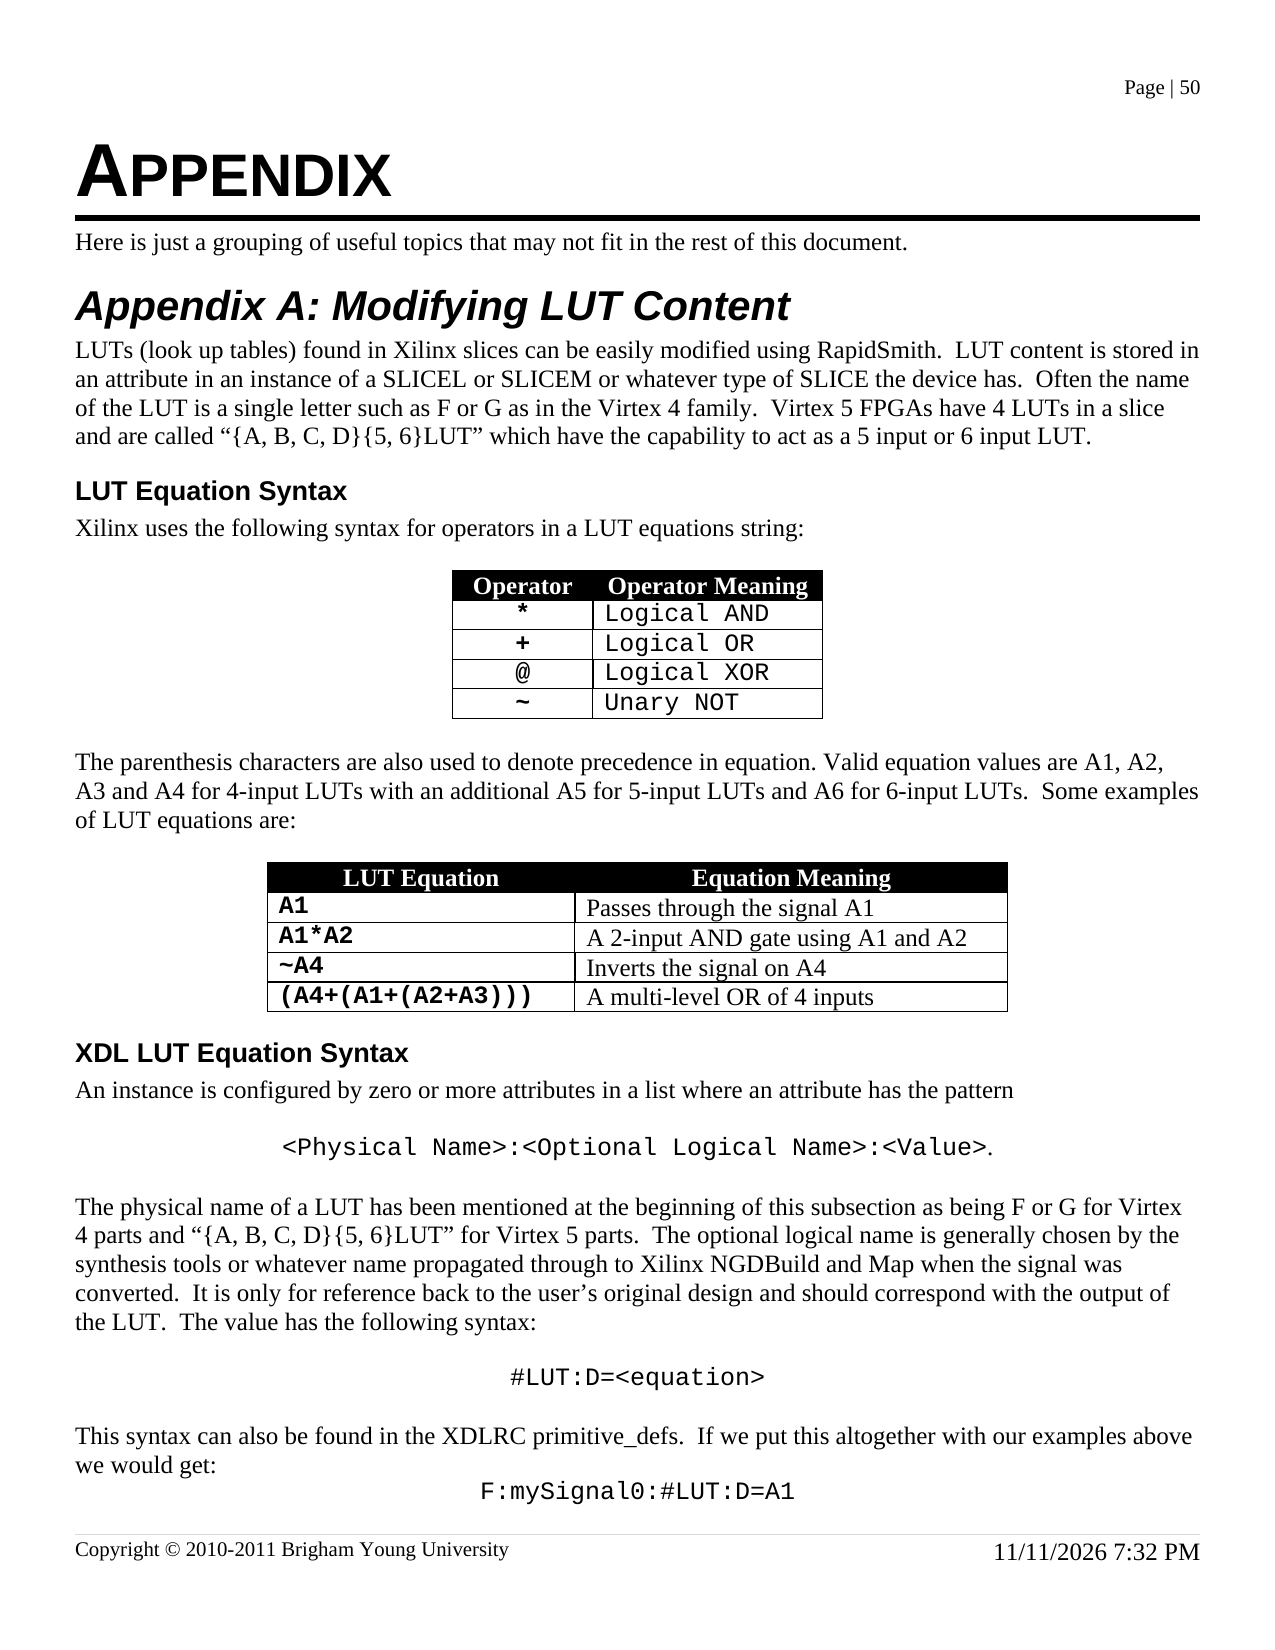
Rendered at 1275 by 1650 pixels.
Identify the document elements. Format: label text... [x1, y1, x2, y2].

text This syntax can also be found in the XDLRC primitive_defs. If we put this altogether with our examples above we would get: [75, 1421, 1200, 1479]
table_cell ~ [453, 689, 592, 717]
table_cell (A4+(A1+(A2+A3))) [268, 983, 574, 1011]
text LUTs (look up tables) found in Xilinx slices can be easily modified using RapidSmith. LUT content is stored in an attribute in an instance of a SLICEL or SLICEM or whatever type of SLICE the device has. Often the name of the LUT is a single letter such as F or G as in the Virtex 4 family. Virtex 5 FPGAs have 4 LUTs in a slice and are called “{A, B, C, D}{5, 6}LUT” which have the capability to act as a 5 input or 6 input LUT. [75, 335, 1200, 450]
table_cell Unary NOT [593, 689, 822, 717]
text <Physical Name>:<Optional Logical Name>:<Value>. [75, 1132, 1200, 1163]
table_cell @ [453, 660, 592, 688]
text F:mySignal0:#LUT:D=A1 [75, 1479, 1200, 1507]
subtitle Appendix [75, 126, 1200, 215]
text The physical name of a LUT has been mentioned at the beginning of this subsection as being F or G for Virtex 4 parts and “{A, B, C, D}{5, 6}LUT” for Virtex 5 parts. The optional logical name is generally chosen by the synthesis tools or whatever name propagated through to Xilinx NGDBuild and Map when the signal was converted. It is only for reference back to the user’s original design and should correspond with the output of the LUT. The value has the following syntax: [75, 1192, 1200, 1336]
table_cell Logical OR [593, 630, 822, 659]
table_cell + [453, 630, 592, 659]
table_cell Inverts the signal on A4 [576, 953, 1007, 981]
table_header Operator Meaning [593, 571, 822, 600]
text Here is just a grouping of useful topics that may not fit in the rest of this document. [75, 227, 1200, 256]
table_header LUT Equation [268, 863, 574, 892]
subtitle Appendix A: Modifying LUT Content [75, 281, 1200, 329]
table_header Equation Meaning [575, 863, 1007, 892]
table_cell A1 [268, 893, 574, 922]
subtitle XDL LUT Equation Syntax [75, 1037, 1200, 1068]
table_cell ~A4 [268, 953, 574, 981]
table_cell Logical AND [594, 601, 822, 629]
text An instance is configured by zero or more attributes in a list where an attribute has the pattern [75, 1075, 1200, 1103]
table_cell A1*A2 [268, 923, 574, 952]
table_header Operator [453, 571, 592, 600]
text Xilinx uses the following syntax for operators in a LUT equations string: [75, 513, 1200, 541]
text The parenthesis characters are also used to denote precedence in equation. Valid equation values are A1, A2, A3 and A4 for 4-input LUTs with an additional A5 for 5-input LUTs and A6 for 6-input LUTs. Some examples of LUT equations are: [75, 747, 1200, 833]
table_cell A multi-level OR of 4 inputs [575, 983, 1007, 1011]
table_cell A 2-input AND gate using A1 and A2 [575, 923, 1007, 952]
text #LUT:D=<equation> [75, 1364, 1200, 1393]
table_cell * [453, 601, 592, 629]
subtitle LUT Equation Syntax [75, 475, 1200, 506]
table_cell Logical XOR [594, 660, 822, 688]
table_cell Passes through the signal A1 [576, 893, 1007, 922]
